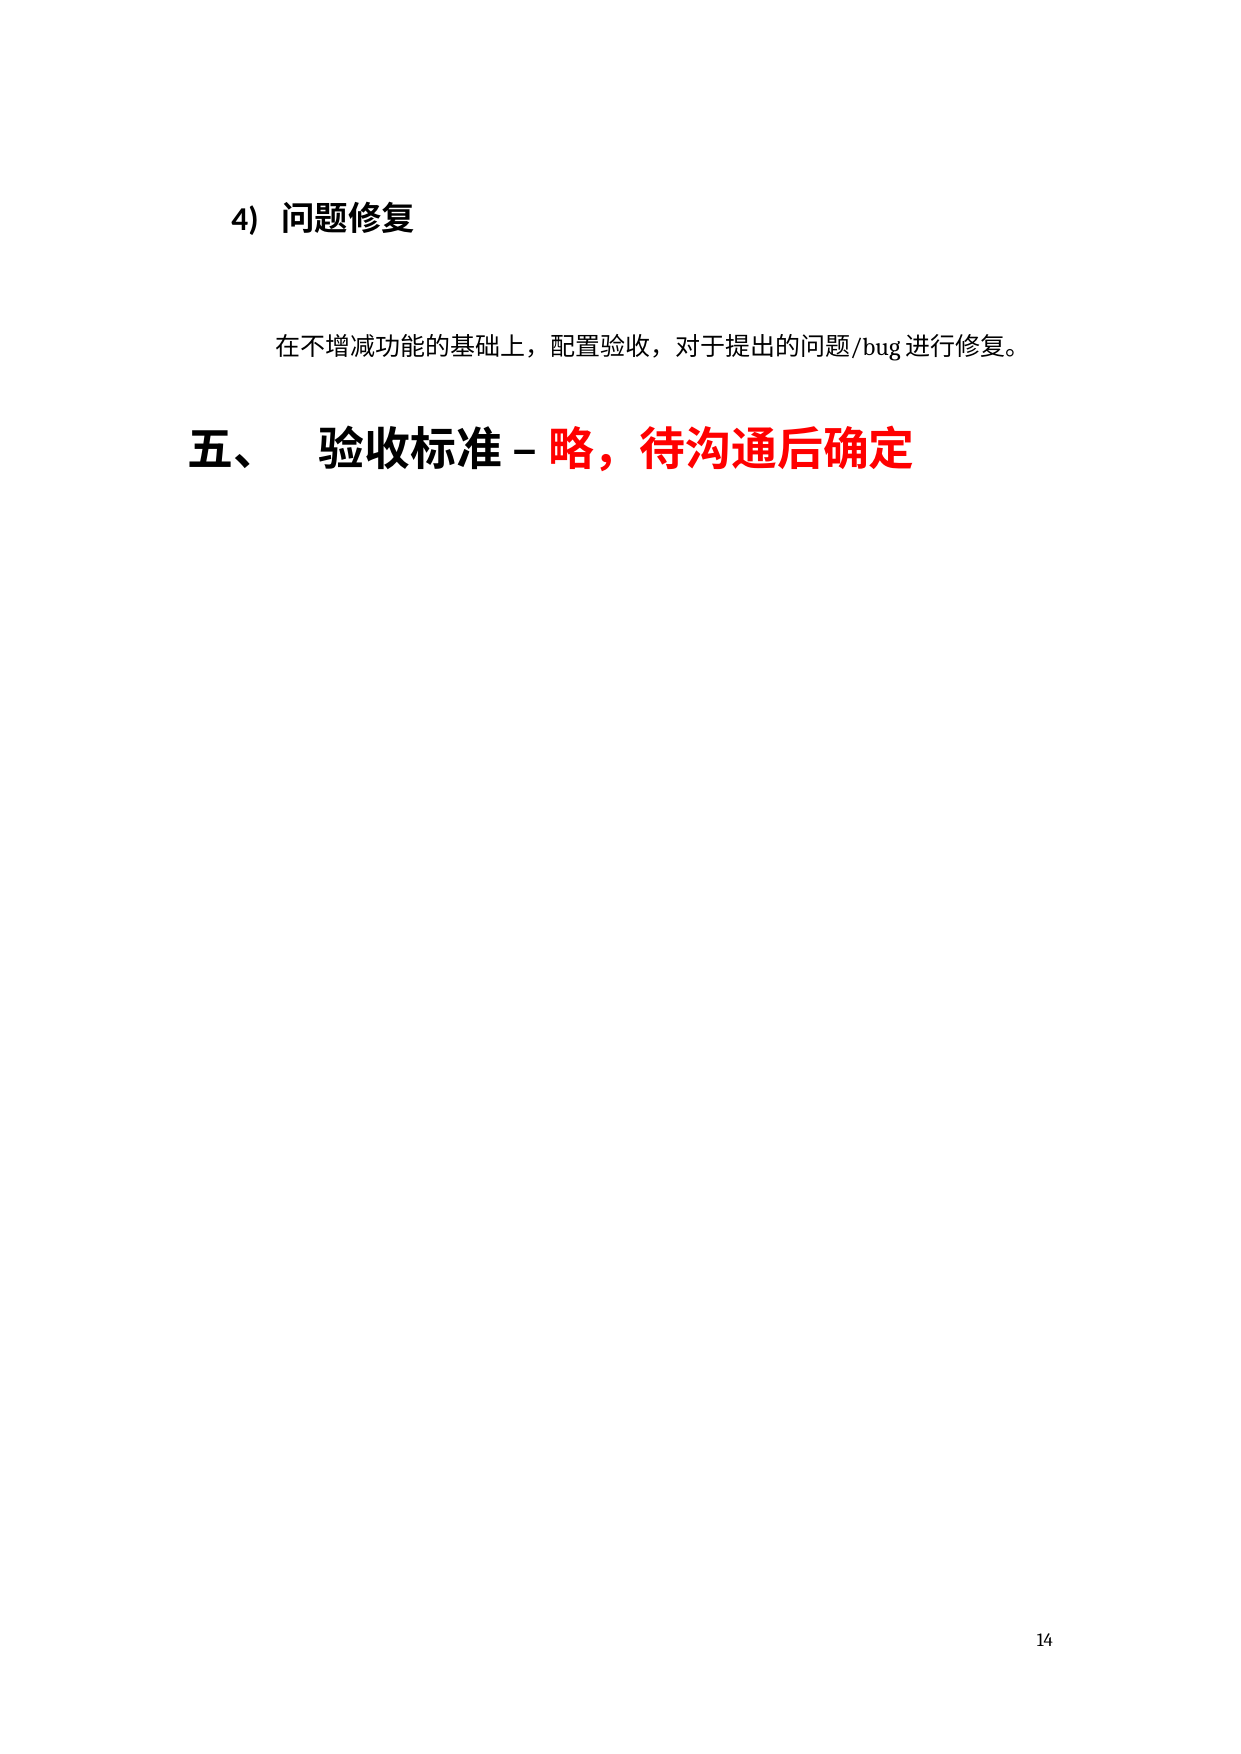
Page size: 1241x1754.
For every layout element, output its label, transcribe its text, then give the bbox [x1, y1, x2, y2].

subtitle 问题修复 [231, 172, 1053, 260]
text 在不增减功能的基础上，配置验收，对于提出的问题/bug进行修复。 [275, 322, 1053, 366]
subtitle 验收标准 – 略，待沟通后确定 [187, 402, 1053, 490]
